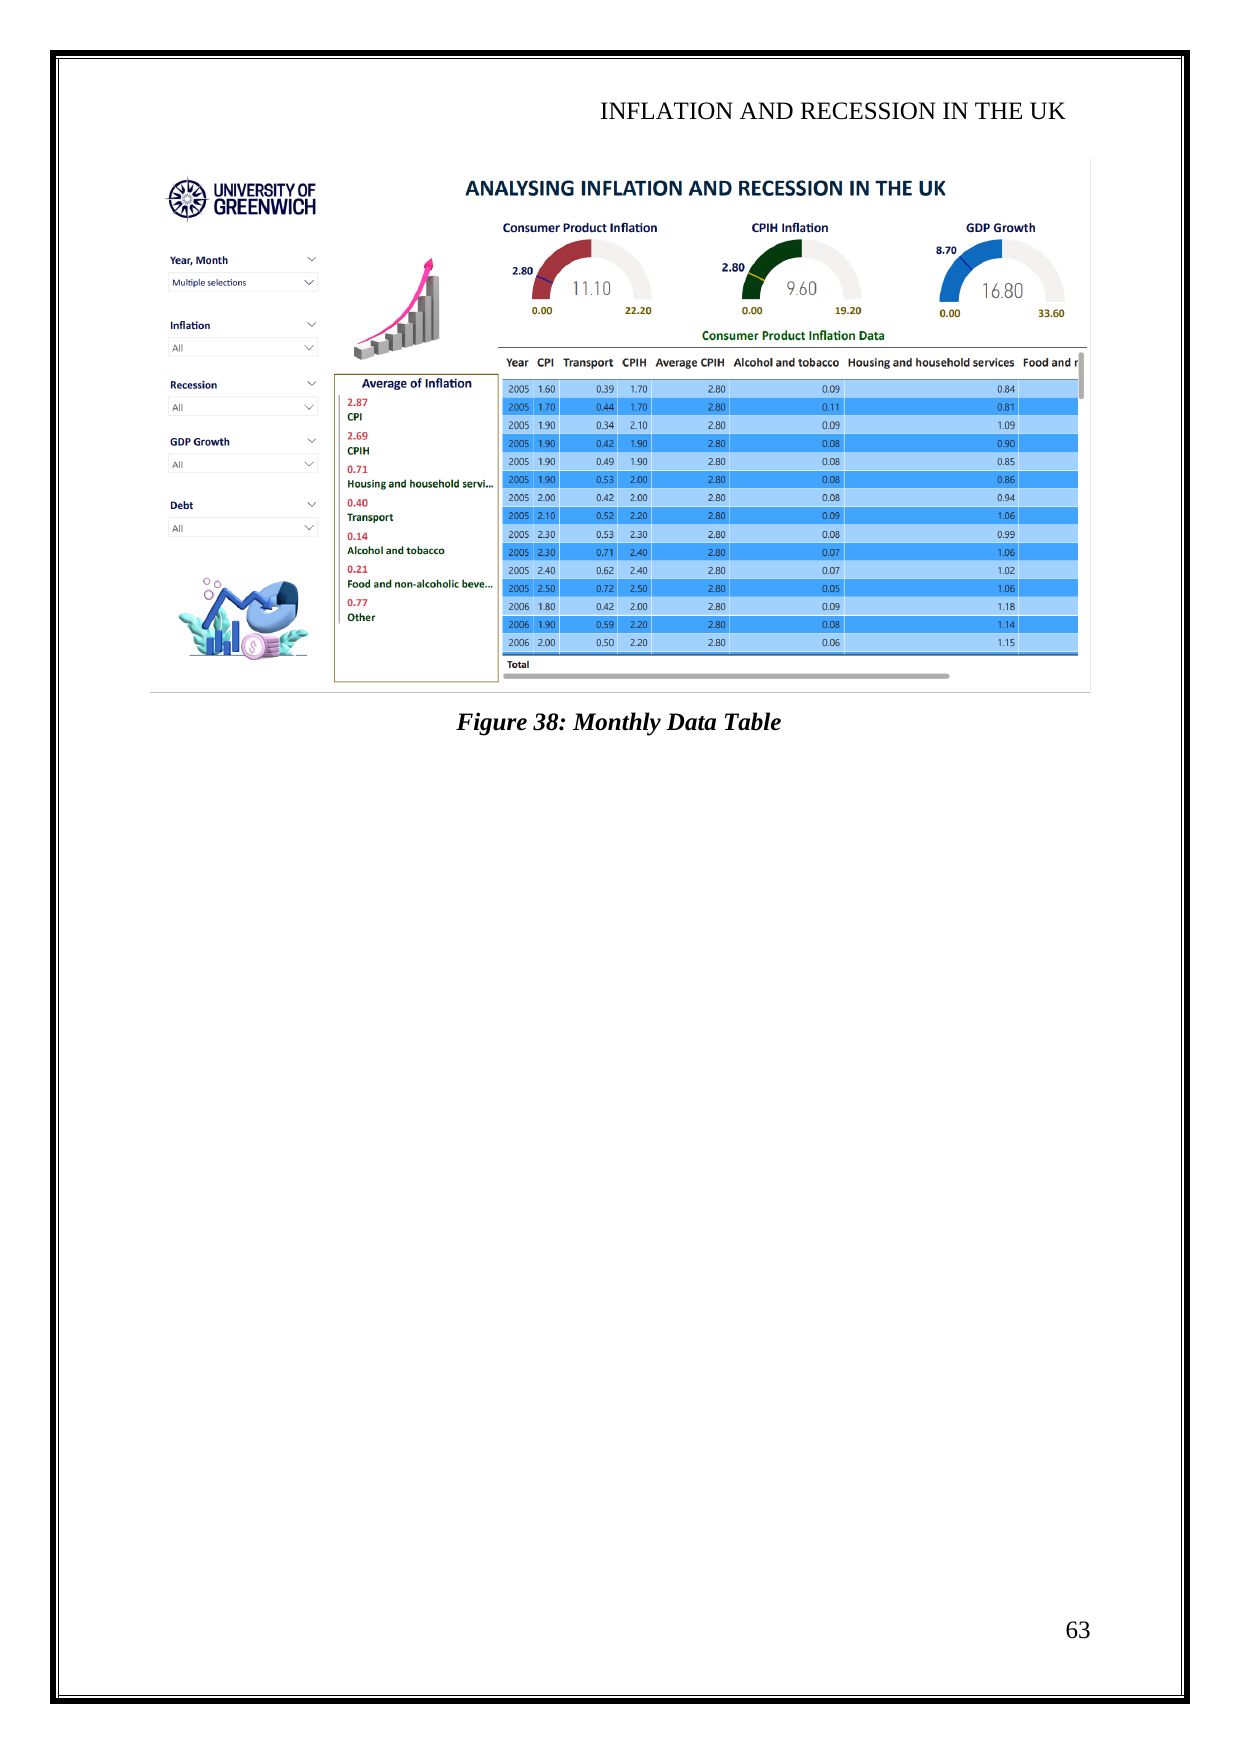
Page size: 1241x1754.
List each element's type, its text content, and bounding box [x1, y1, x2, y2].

picture [150, 159, 1091, 693]
subtitle Figure 38: Monthly Data Table [150, 693, 1090, 736]
